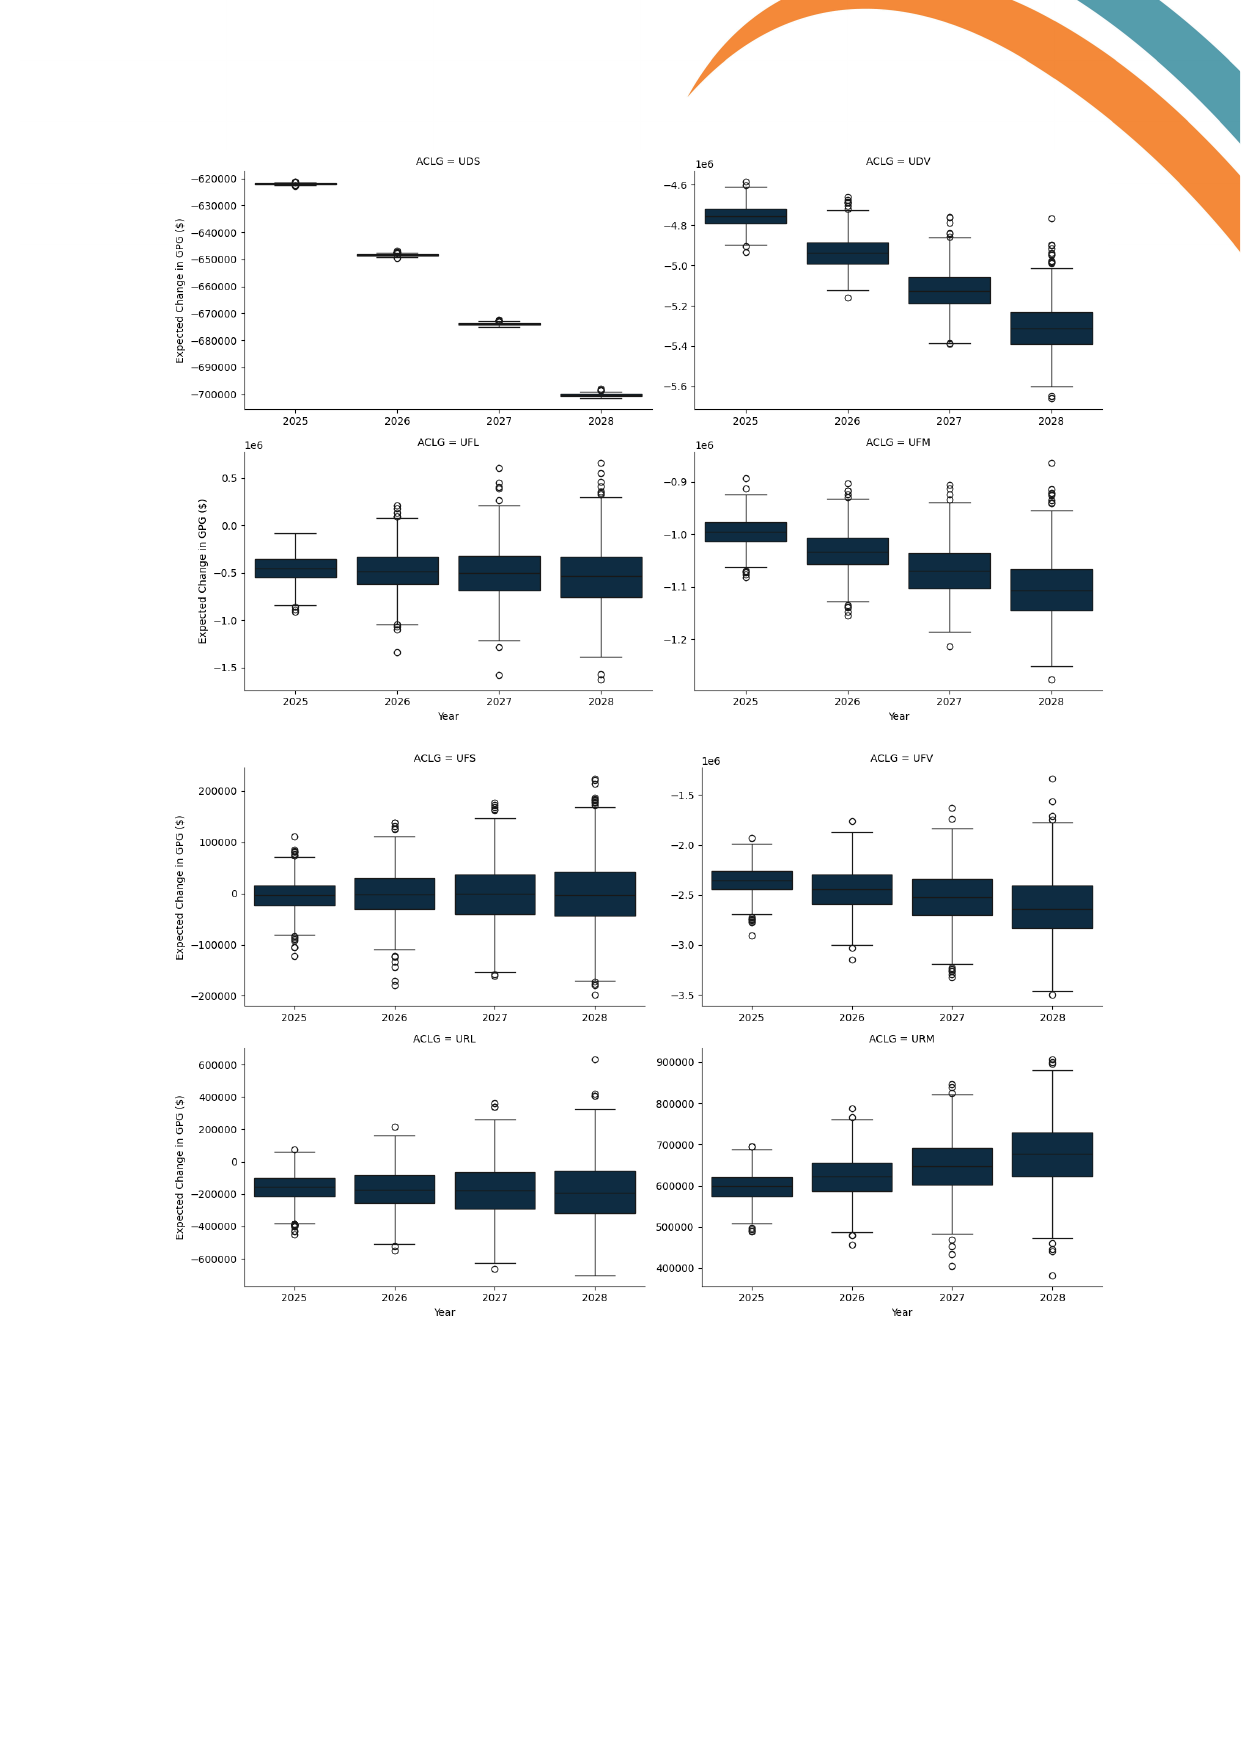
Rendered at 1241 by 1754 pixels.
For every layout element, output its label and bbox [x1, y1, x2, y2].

picture [168, 746, 1109, 1325]
picture [19, 0, 1241, 729]
